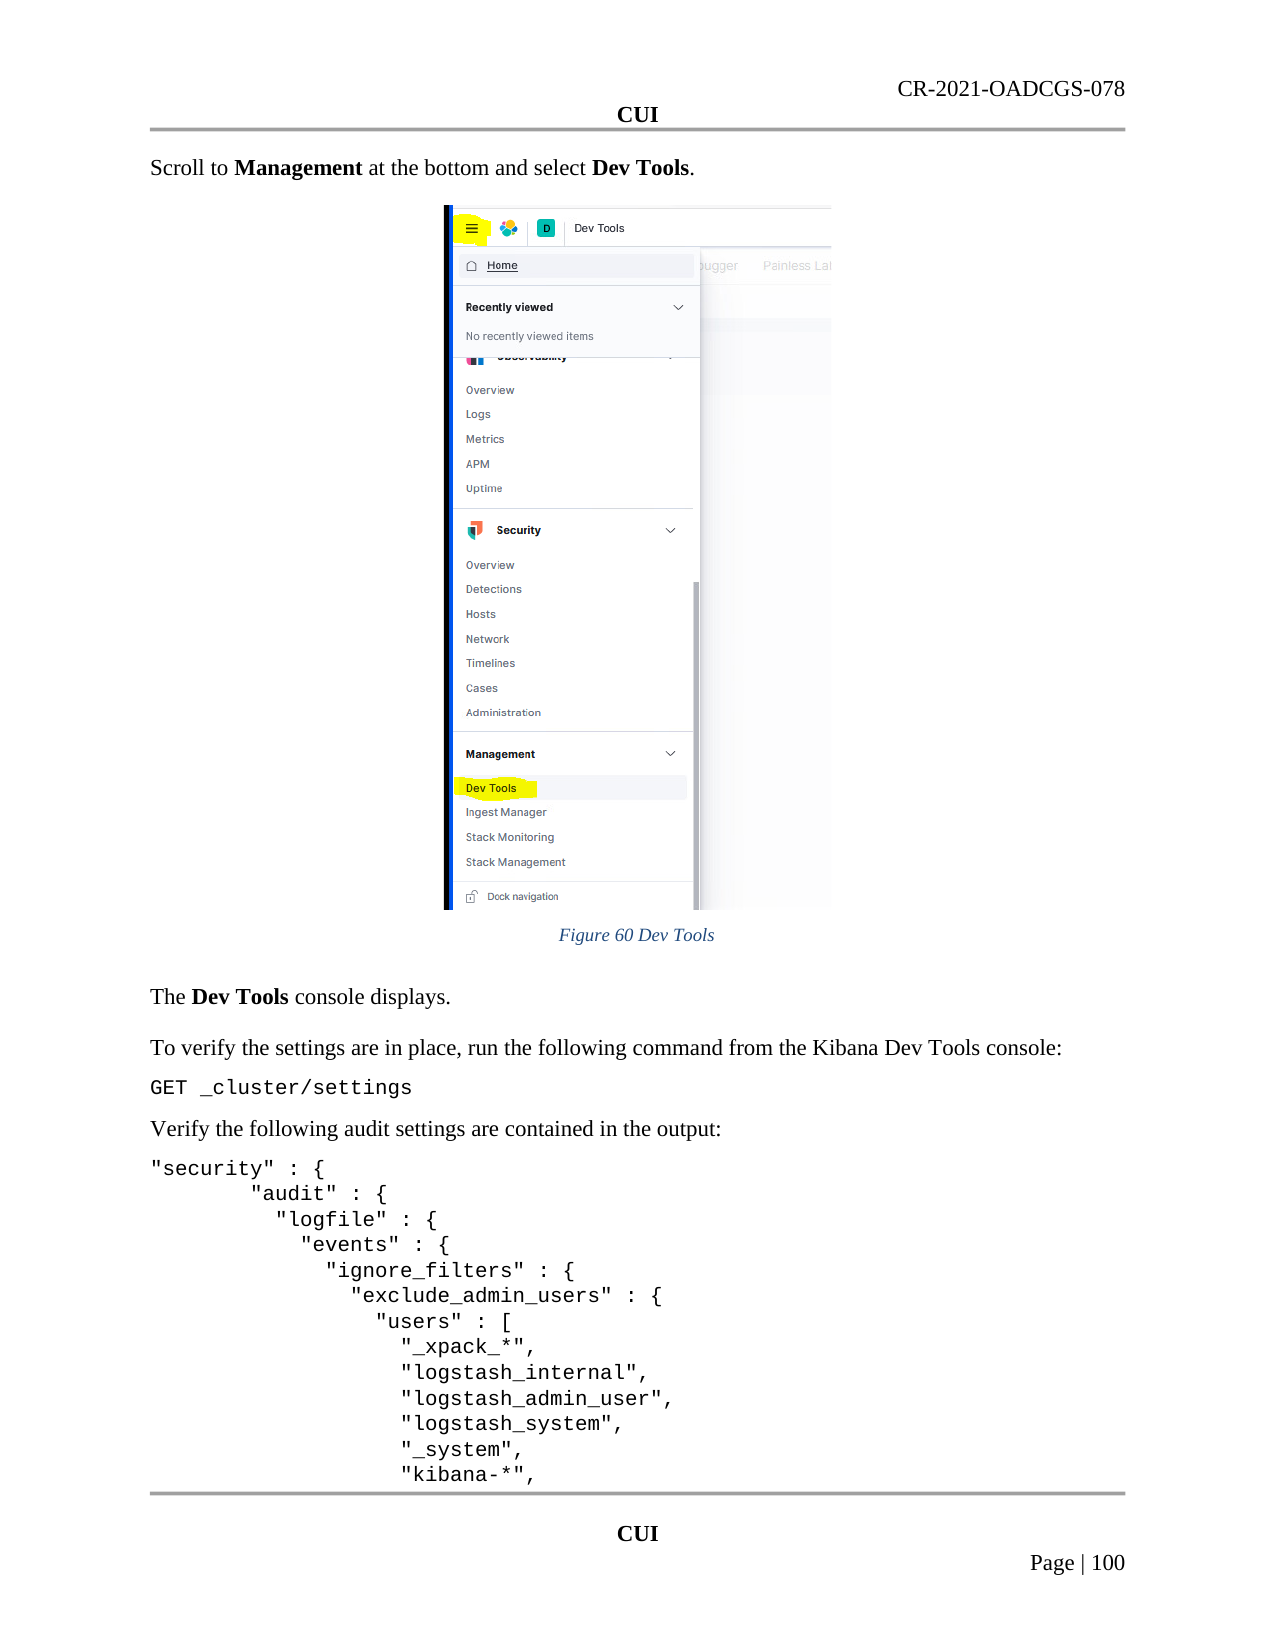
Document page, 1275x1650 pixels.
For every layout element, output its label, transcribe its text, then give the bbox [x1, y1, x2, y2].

text "kibana-*", [150, 1464, 1125, 1488]
text "exclude_admin_users" : { [150, 1286, 1125, 1309]
picture [443, 205, 832, 910]
text "users" : [ [150, 1311, 1125, 1335]
text "logfile" : { [150, 1209, 1125, 1233]
text Figure 60 Dev Tools [150, 924, 1125, 946]
text "_xpack_*", [150, 1337, 1125, 1360]
text GET _cluster/settings [150, 1077, 1125, 1101]
text Scroll to Management at the bottom and select Dev Tools. [150, 154, 1125, 180]
text "logstash_internal", [150, 1362, 1125, 1386]
text Verify the following audit settings are contained in the output: [150, 1115, 1125, 1142]
text The Dev Tools console displays. [150, 983, 1125, 1010]
text "security" : { "audit" : { [150, 1158, 1125, 1207]
text To verify the settings are in place, run the following command from the Kibana Dev Tools console: [150, 1034, 1125, 1061]
text "_system", [150, 1439, 1125, 1462]
text "logstash_admin_user", [150, 1388, 1125, 1411]
text "ignore_filters" : { [150, 1260, 1125, 1284]
text "logstash_system", [150, 1413, 1125, 1437]
text "events" : { [150, 1234, 1125, 1258]
